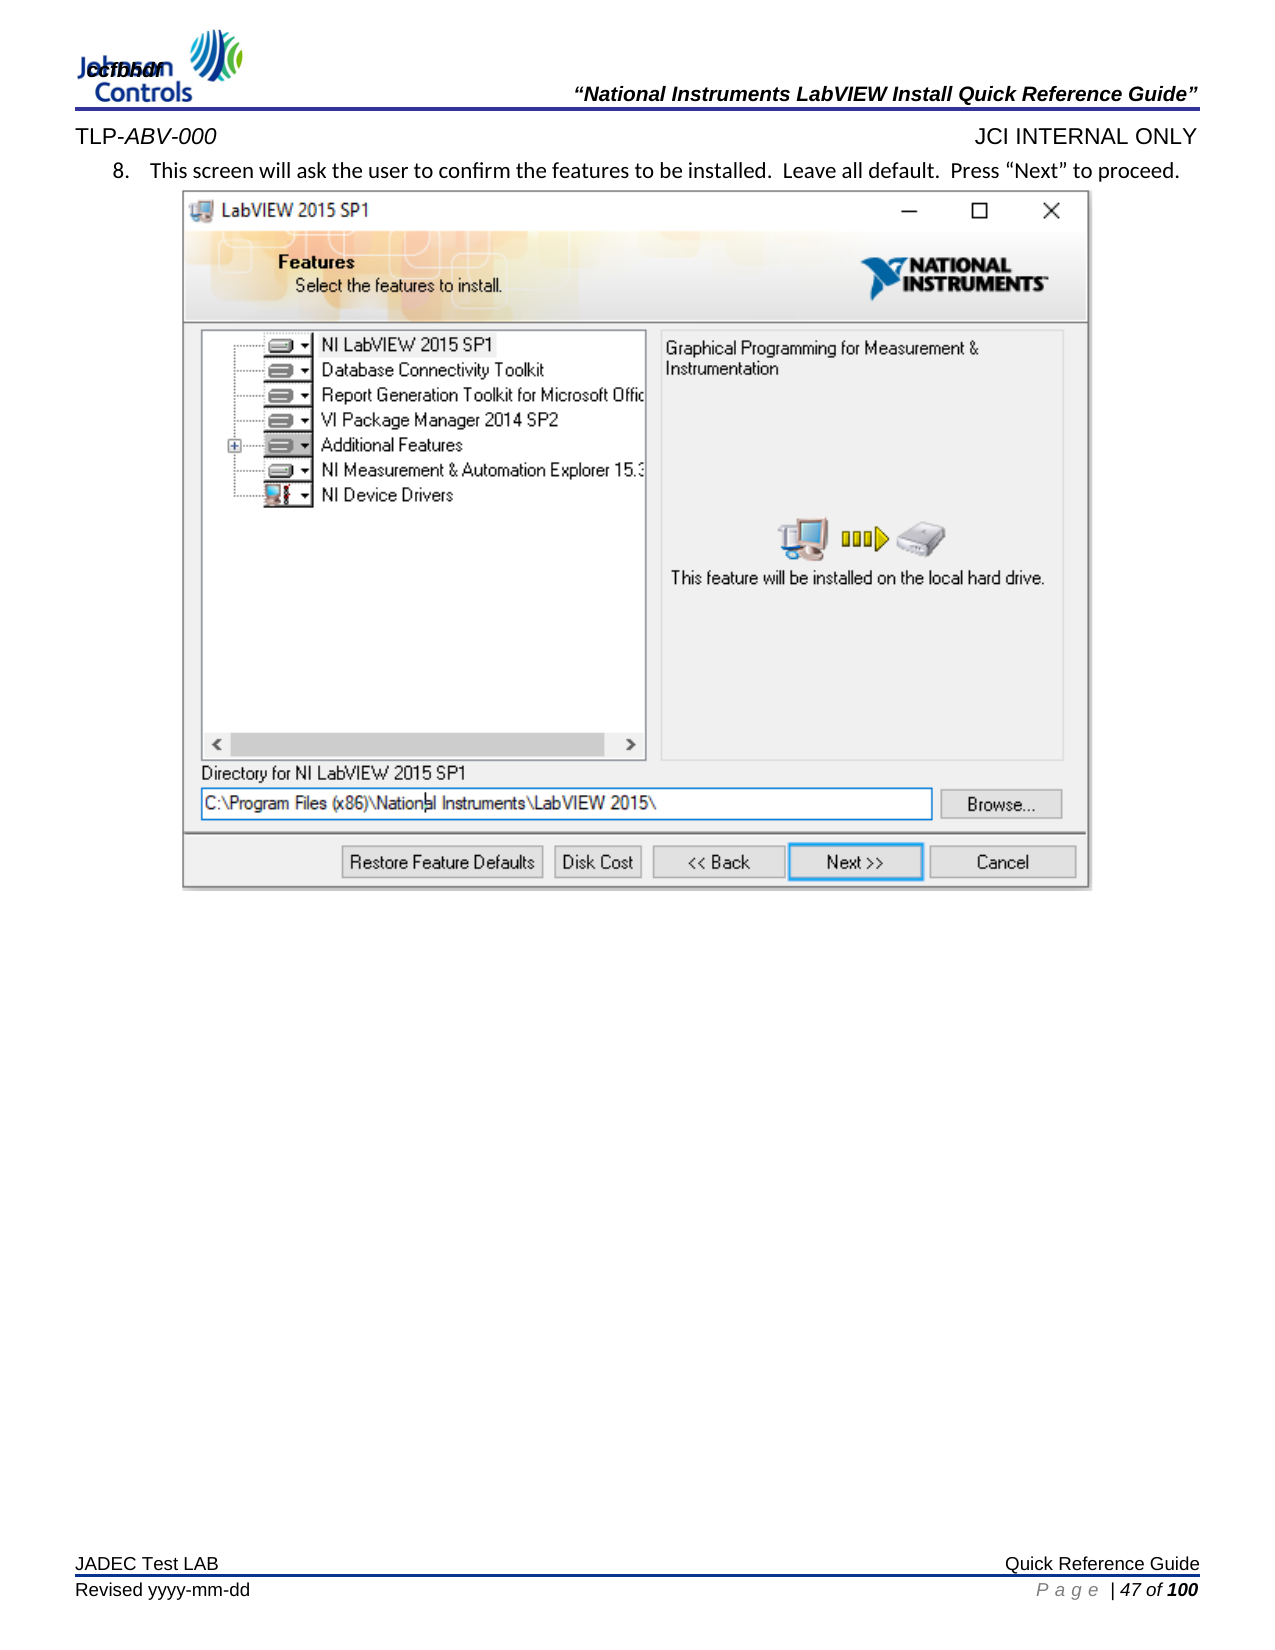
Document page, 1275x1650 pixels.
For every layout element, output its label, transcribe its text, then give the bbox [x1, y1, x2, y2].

picture [181, 189, 1094, 891]
picture [76, 26, 246, 105]
list This screen will ask the user to confirm the features to be installed. Leave all default. Press “Next” to proceed. [112, 156, 1200, 184]
